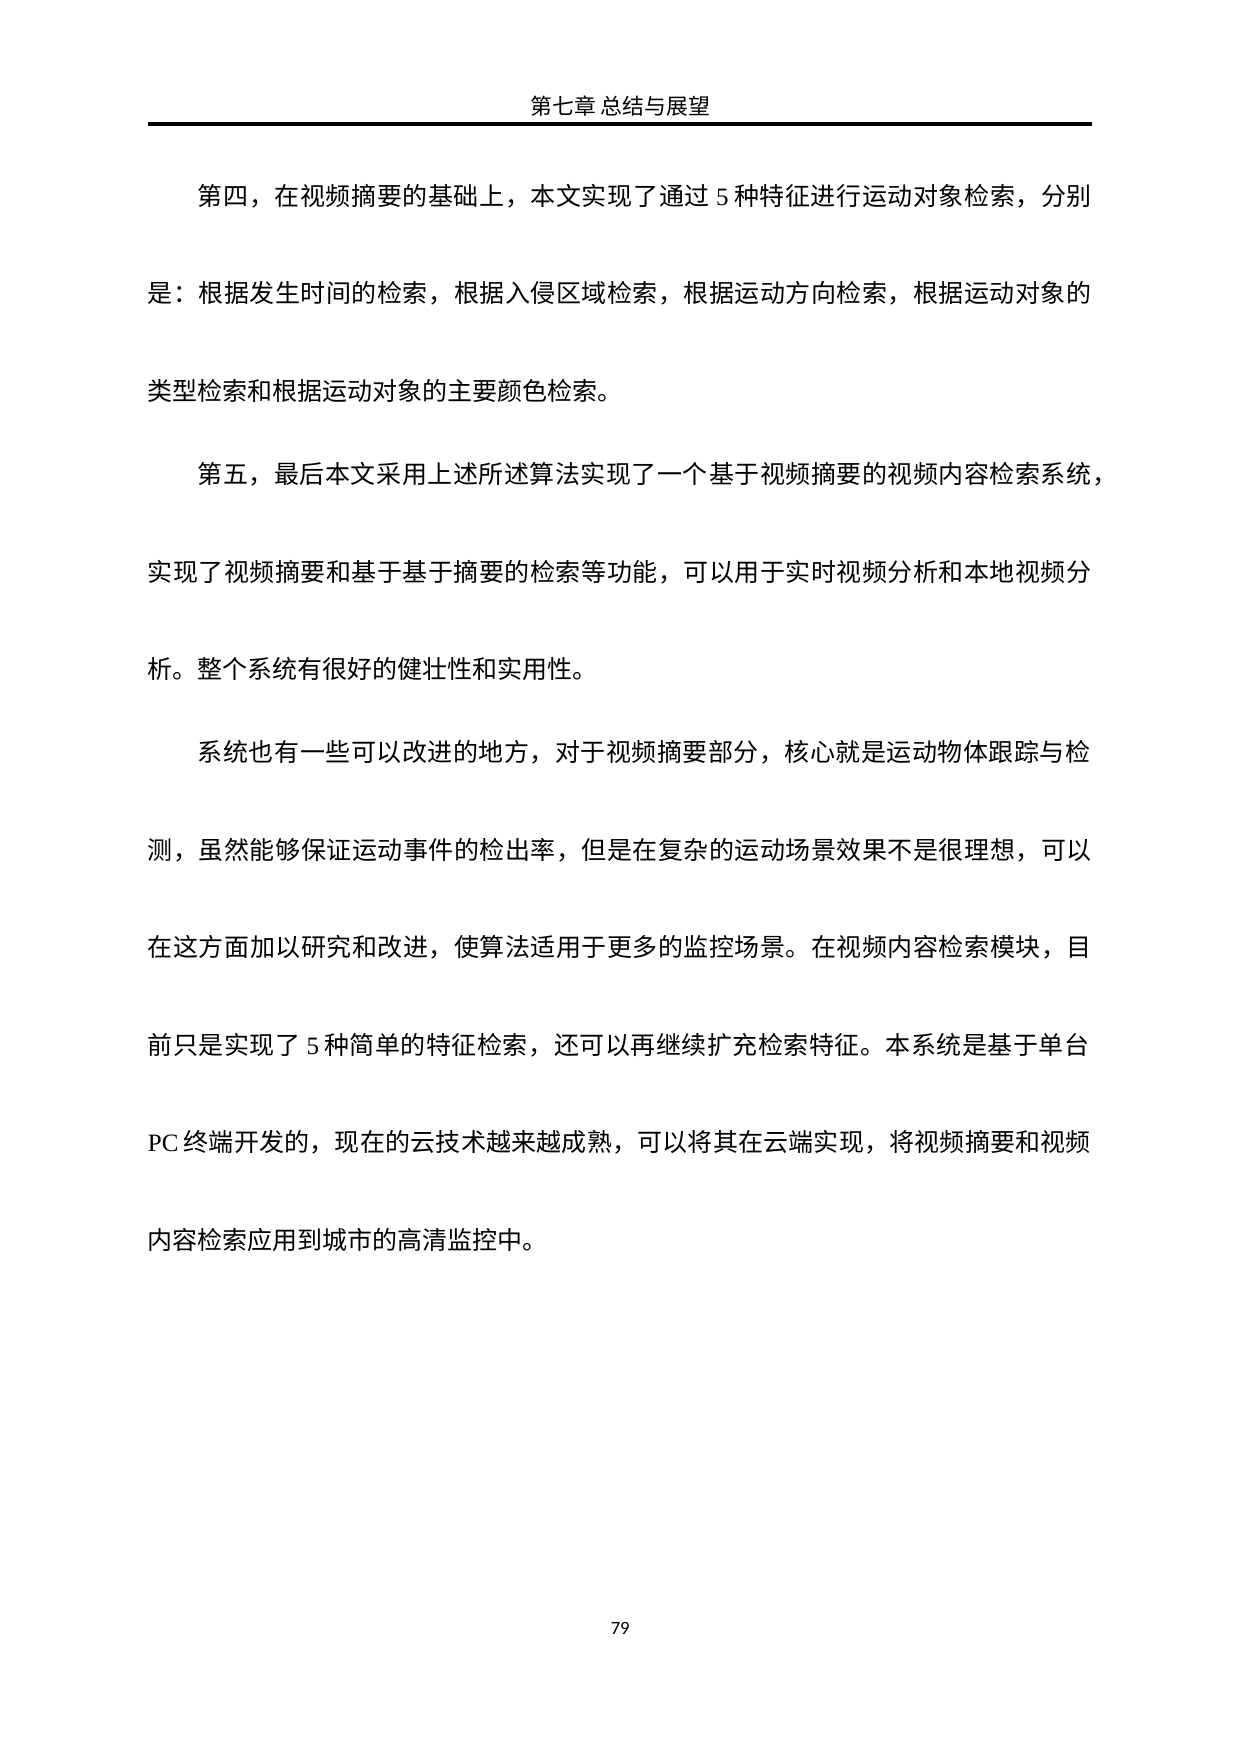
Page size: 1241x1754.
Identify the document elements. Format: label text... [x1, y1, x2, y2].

text 系统也有一些可以改进的地方，对于视频摘要部分，核心就是运动物体跟踪与检测，虽然能够保证运动事件的检出率，但是在复杂的运动场景效果不是很理想，可以在这方面加以研究和改进，使算法适用于更多的监控场景。在视频内容检索模块，目前只是实现了5种简单的特征检索，还可以再继续扩充检索特征。本系统是基于单台PC终端开发的，现在的云技术越来越成熟，可以将其在云端实现，将视频摘要和视频内容检索应用到城市的高清监控中。 [148, 718, 1092, 1271]
text 第四，在视频摘要的基础上，本文实现了通过5种特征进行运动对象检索，分别是：根据发生时间的检索，根据入侵区域检索，根据运动方向检索，根据运动对象的类型检索和根据运动对象的主要颜色检索。 [148, 162, 1092, 422]
text 第五，最后本文采用上述所述算法实现了一个基于视频摘要的视频内容检索系统，实现了视频摘要和基于基于摘要的检索等功能，可以用于实时视频分析和本地视频分析。整个系统有很好的健壮性和实用性。 [148, 440, 1092, 700]
